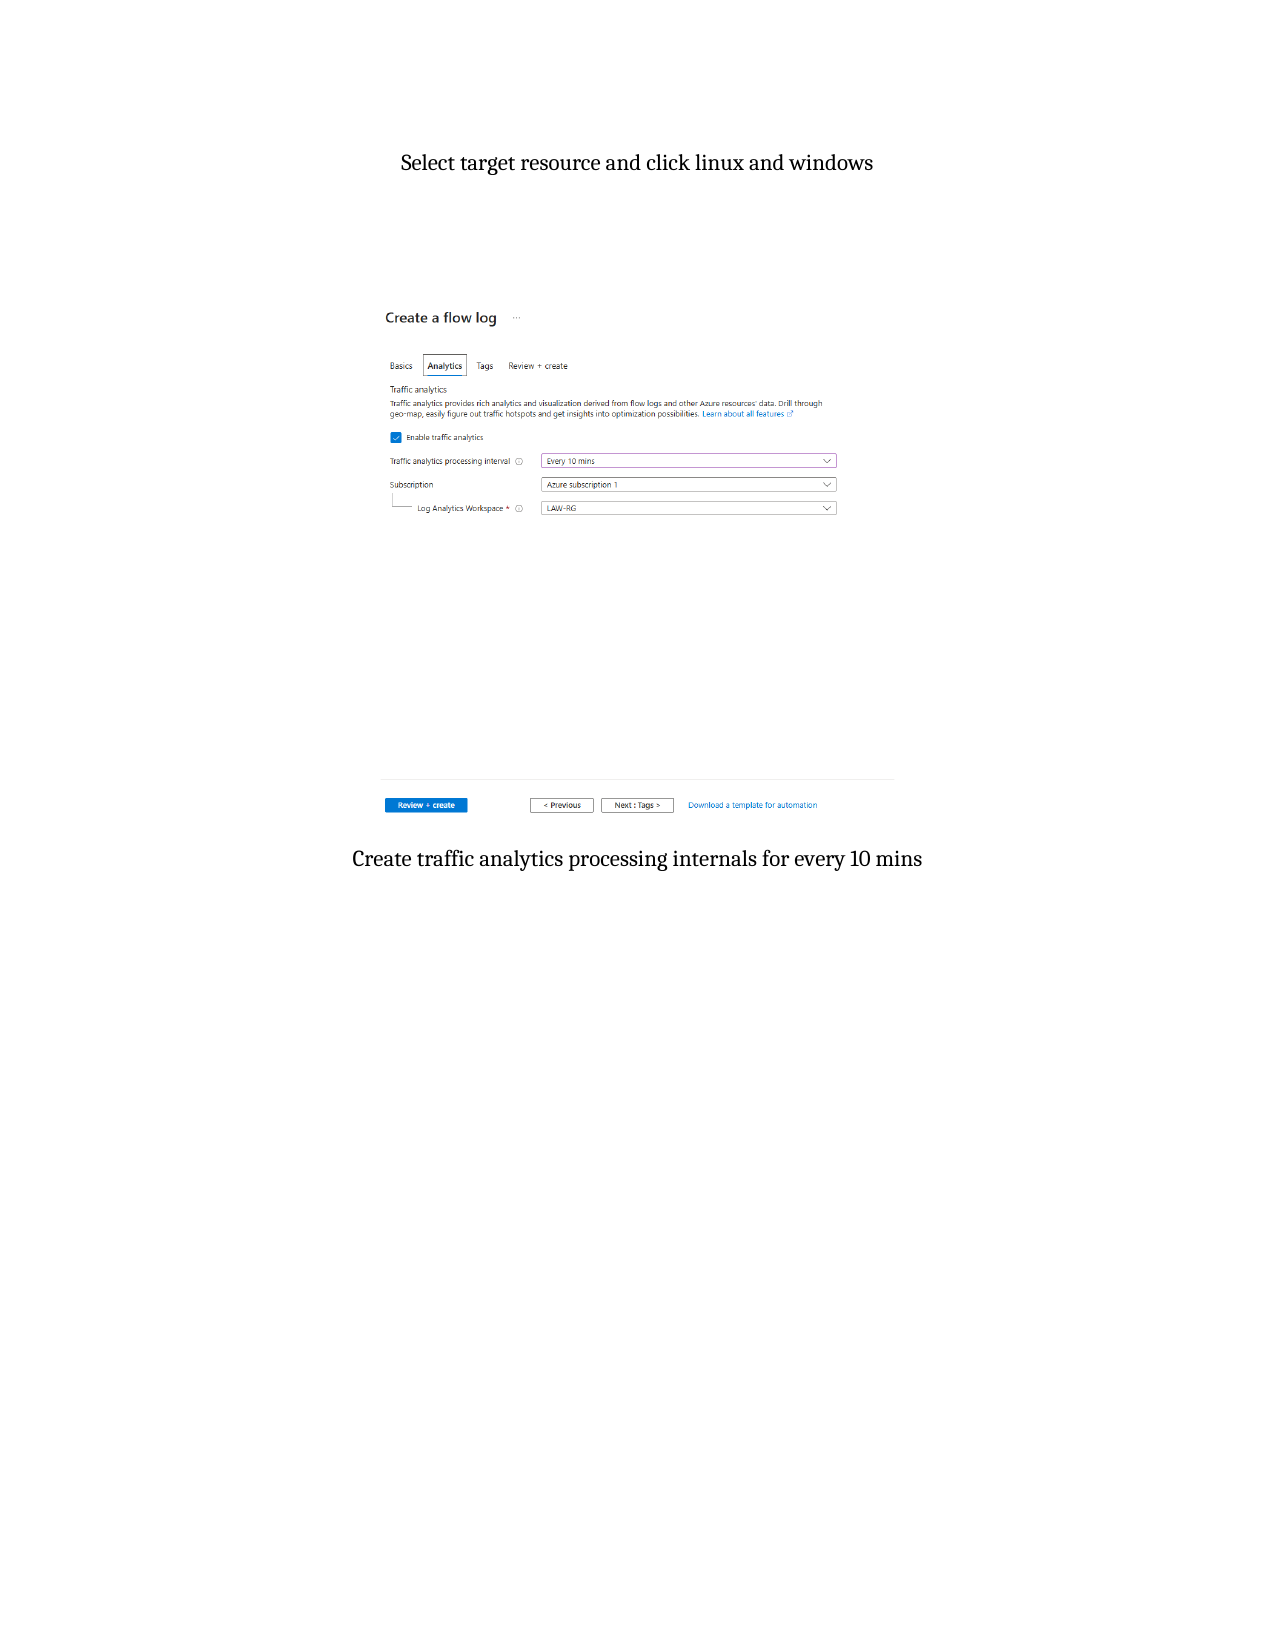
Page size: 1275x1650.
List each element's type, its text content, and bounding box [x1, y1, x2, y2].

text Create traffic analytics processing internals for every 10 mins [187, 846, 1087, 872]
text Select target resource and click linux and windows [187, 150, 1087, 176]
picture [380, 303, 895, 822]
